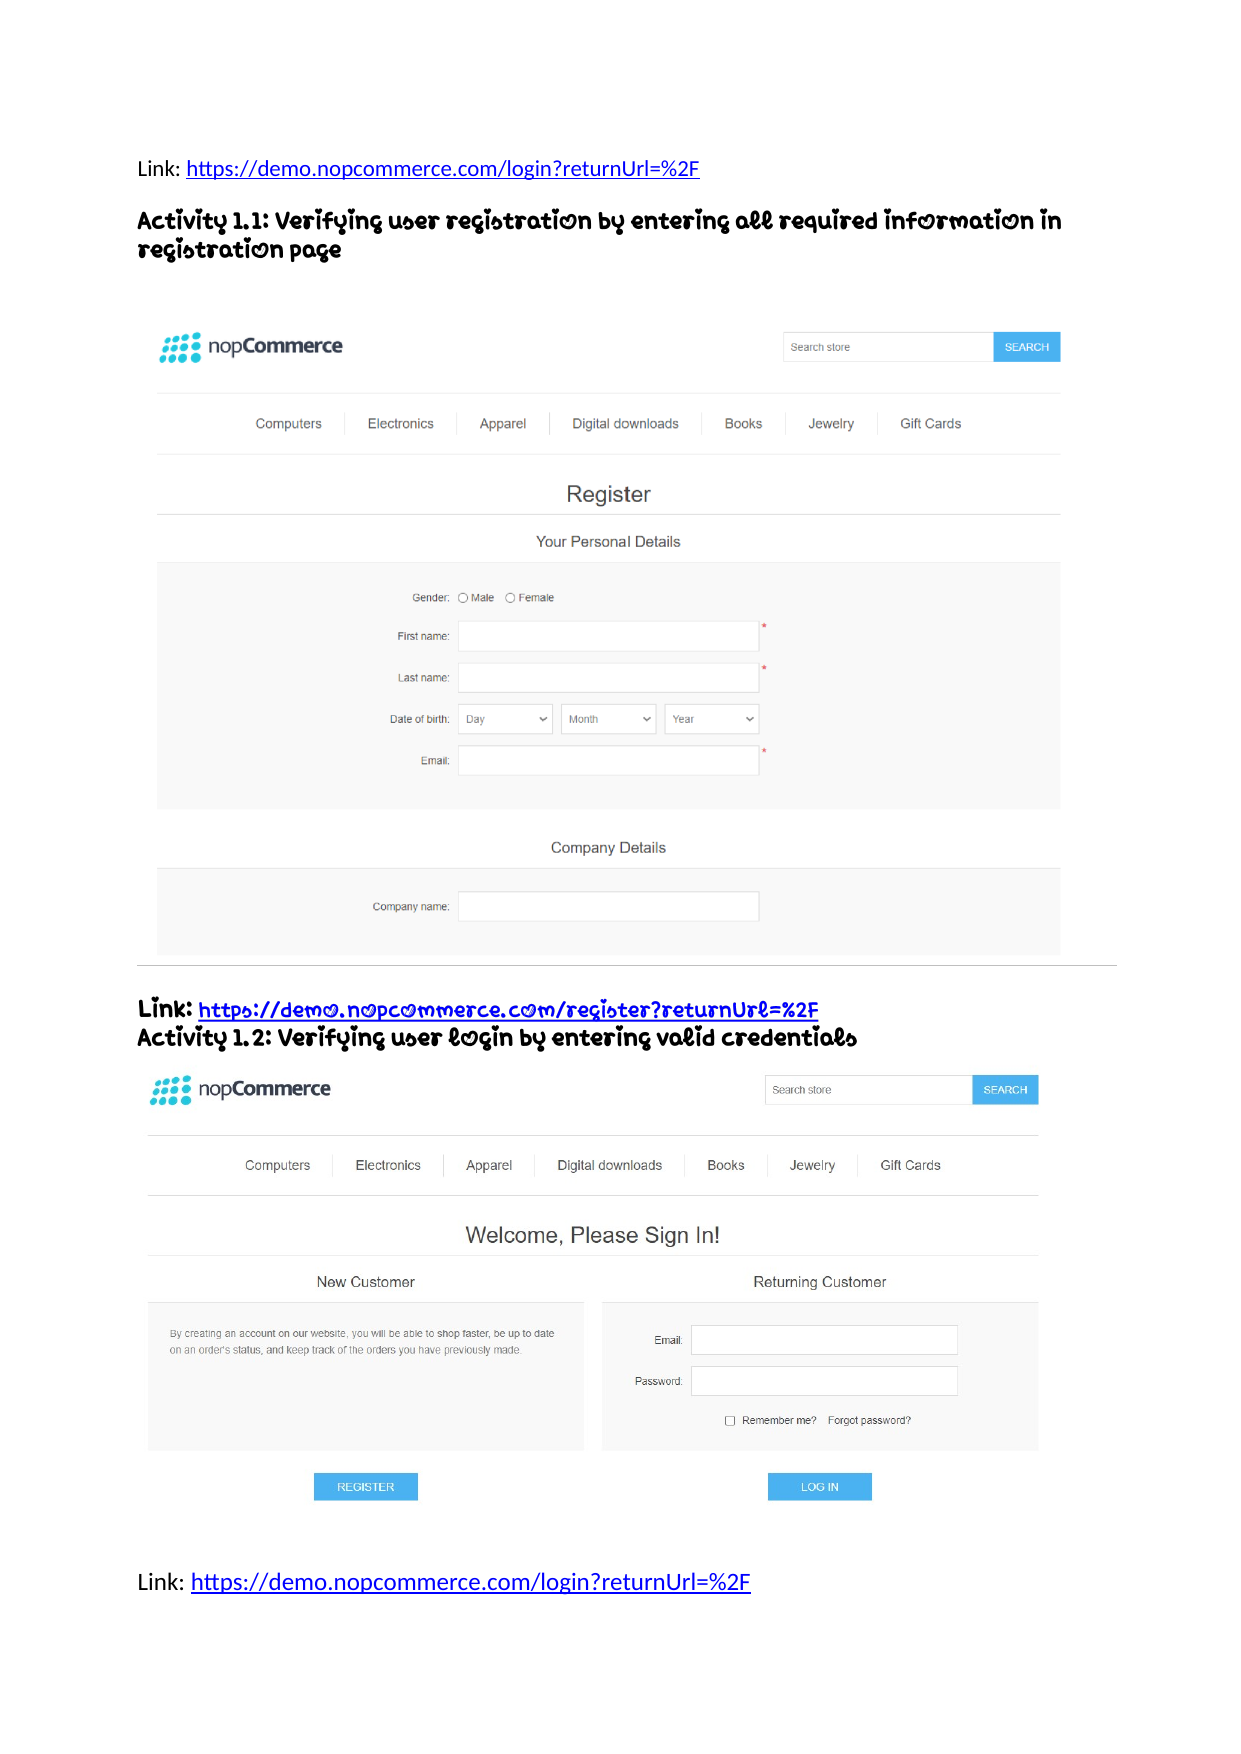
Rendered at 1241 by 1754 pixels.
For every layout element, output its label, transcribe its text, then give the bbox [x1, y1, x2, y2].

picture [137, 1053, 1173, 1564]
text Link: https://demo.nopcommerce.com/login?returnUrl=%2F [137, 154, 1155, 182]
picture [136, 207, 1117, 1052]
text Link: https://demo.nopcommerce.com/login?returnUrl=%2F [137, 1566, 1155, 1597]
